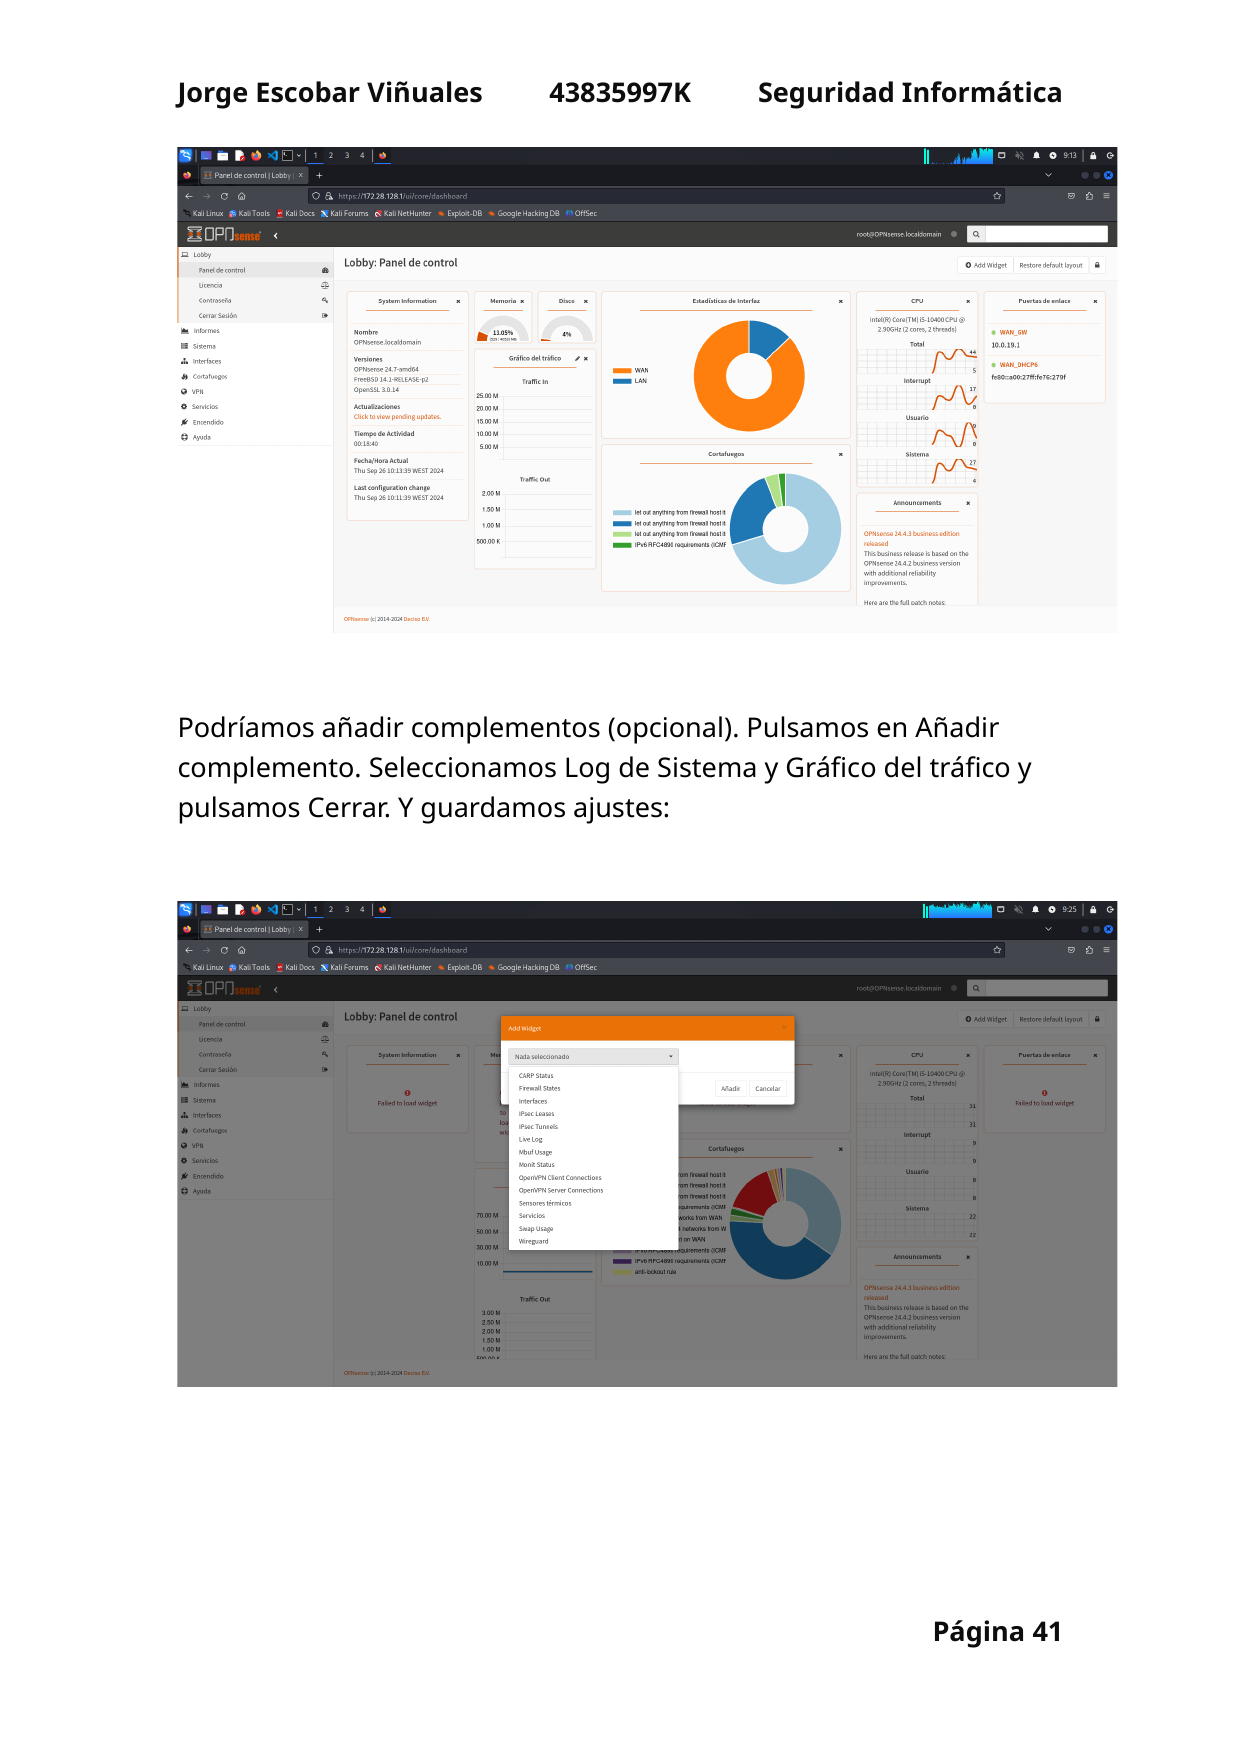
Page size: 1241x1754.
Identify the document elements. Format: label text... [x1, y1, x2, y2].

picture [177, 147, 1118, 633]
text Podríamos añadir complementos (opcional). Pulsamos en Añadir complemento. Seleccionamos Log de Sistema y Gráfico del tráfico y pulsamos Cerrar. Y guardamos ajustes: [177, 709, 1063, 825]
picture [177, 901, 1118, 1387]
